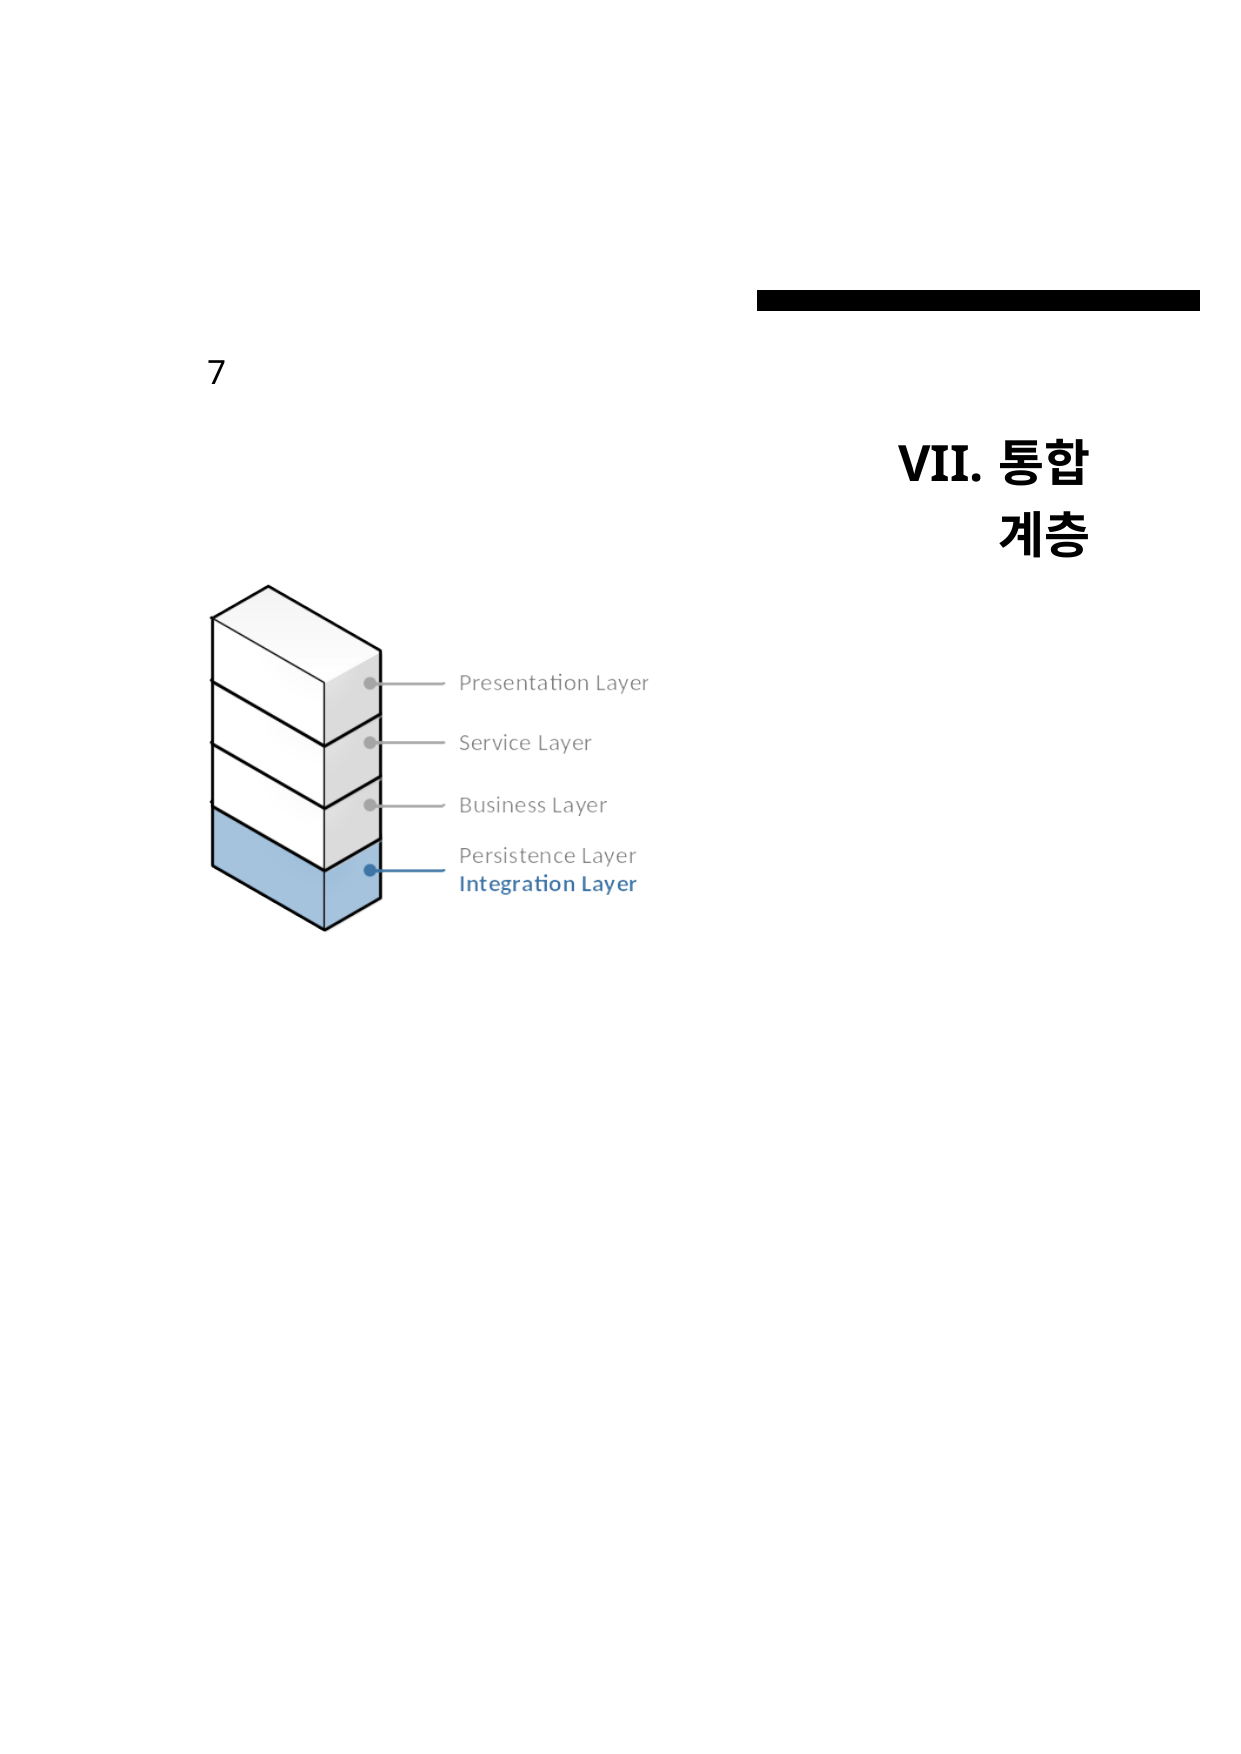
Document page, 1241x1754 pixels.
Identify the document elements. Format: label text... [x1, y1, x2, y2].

subtitle 통합 계층 [857, 423, 1090, 568]
